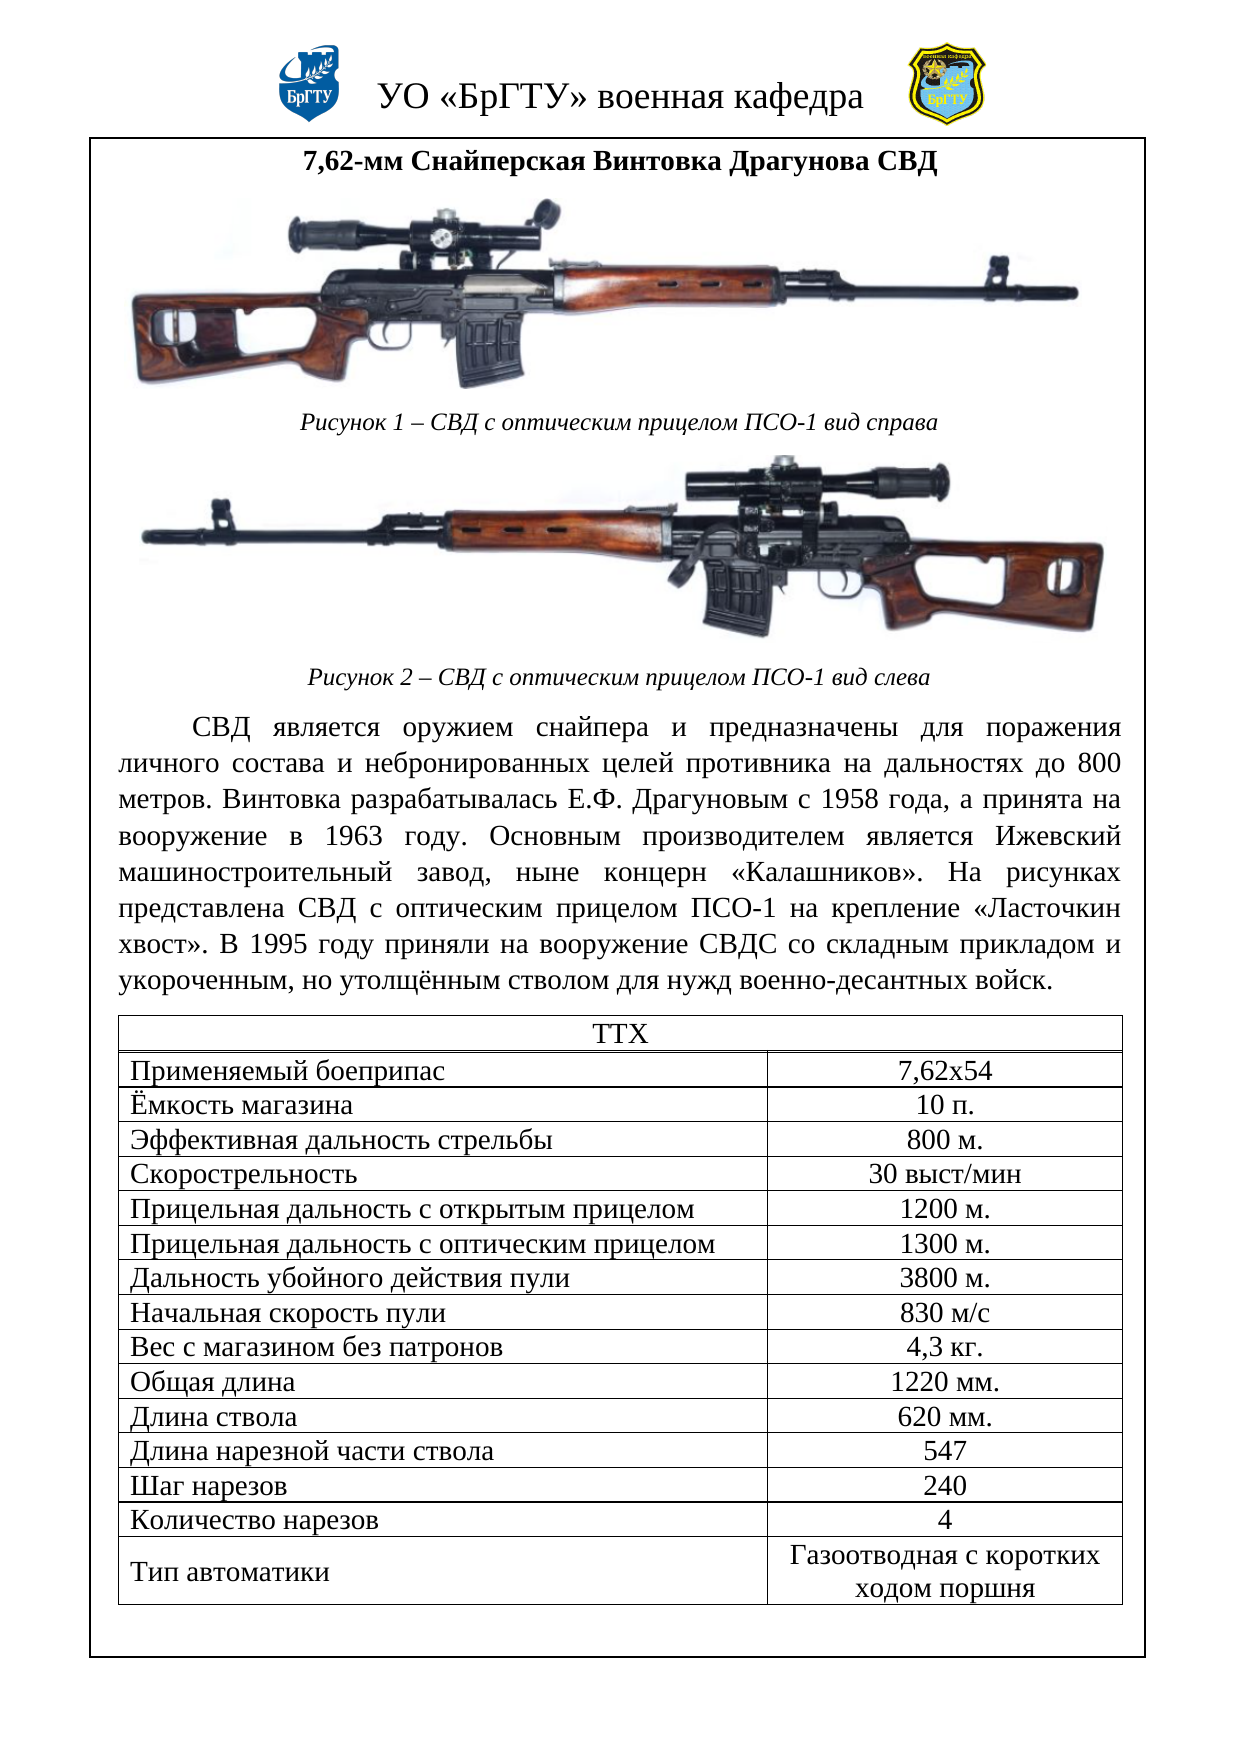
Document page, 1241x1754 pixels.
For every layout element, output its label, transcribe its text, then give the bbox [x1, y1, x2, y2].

table_cell 4,3 кг. [768, 1330, 1122, 1363]
table_cell 4 [768, 1503, 1122, 1536]
table_cell 240 [768, 1468, 1122, 1501]
picture [132, 455, 1108, 643]
table_cell 30 выст/мин [768, 1157, 1122, 1190]
table_cell Шаг нарезов [119, 1468, 767, 1501]
table_header ТТХ [119, 1016, 1122, 1050]
picture [907, 42, 987, 126]
table_cell Дальность убойного действия пули [119, 1260, 767, 1294]
table_cell 830 м/с [768, 1295, 1122, 1328]
table_cell Ёмкость магазина [119, 1088, 767, 1121]
table_cell Количество нарезов [119, 1503, 767, 1536]
table_cell Вес с магазином без патронов [119, 1330, 767, 1363]
table_cell 7,62х54 [768, 1053, 1122, 1086]
table_cell Прицельная дальность с оптическим прицелом [119, 1226, 767, 1259]
table_cell 1300 м. [768, 1226, 1122, 1259]
table_cell Тип автоматики [119, 1537, 767, 1604]
picture [270, 44, 348, 123]
table_cell Длина ствола [119, 1399, 767, 1432]
table_cell Начальная скорость пули [119, 1295, 767, 1328]
table_cell Прицельная дальность с открытым прицелом [119, 1191, 767, 1225]
table_cell Длина нарезной части ствола [119, 1433, 767, 1467]
table_cell Эффективная дальность стрельбы [119, 1122, 767, 1156]
picture [118, 196, 1093, 389]
table_cell Скорострельность [119, 1157, 767, 1190]
text СВД является оружием снайпера и предназначены для поражения личного состава и небронированных целей противника на дальностях до 800 метров. Винтовка разрабатывалась Е.Ф. Драгуновым с 1958 года, а принята на вооружение в 1963 году. Основным производителем является Ижевский машиностроительный завод, ныне концерн «Калашников». На рисунках представлена СВД с оптическим прицелом ПСО-1 на крепление «Ласточкин хвост». В 1995 году приняли на вооружение СВДС со складным прикладом и укороченным, но утолщённым стволом для нужд военно-десантных войск. [118, 709, 1122, 996]
table_cell 3800 м. [768, 1260, 1122, 1294]
table_cell 620 мм. [768, 1399, 1122, 1432]
table_cell 1220 мм. [768, 1364, 1122, 1398]
text Рисунок 1 – СВД с оптическим прицелом ПСО-1 вид справа [118, 407, 1122, 436]
table_cell 10 п. [768, 1088, 1122, 1121]
text Рисунок 2 – СВД с оптическим прицелом ПСО-1 вид слева [118, 662, 1122, 690]
table_cell Применяемый боеприпас [119, 1053, 767, 1086]
text 7,62-мм Снайперская Винтовка Драгунова СВД [118, 143, 1122, 177]
table_cell Общая длина [119, 1364, 767, 1398]
table_cell 800 м. [768, 1122, 1122, 1156]
table_cell 1200 м. [768, 1191, 1122, 1225]
table_cell 547 [768, 1433, 1122, 1467]
table_cell Газоотводная с коротких ходом поршня [768, 1537, 1122, 1604]
